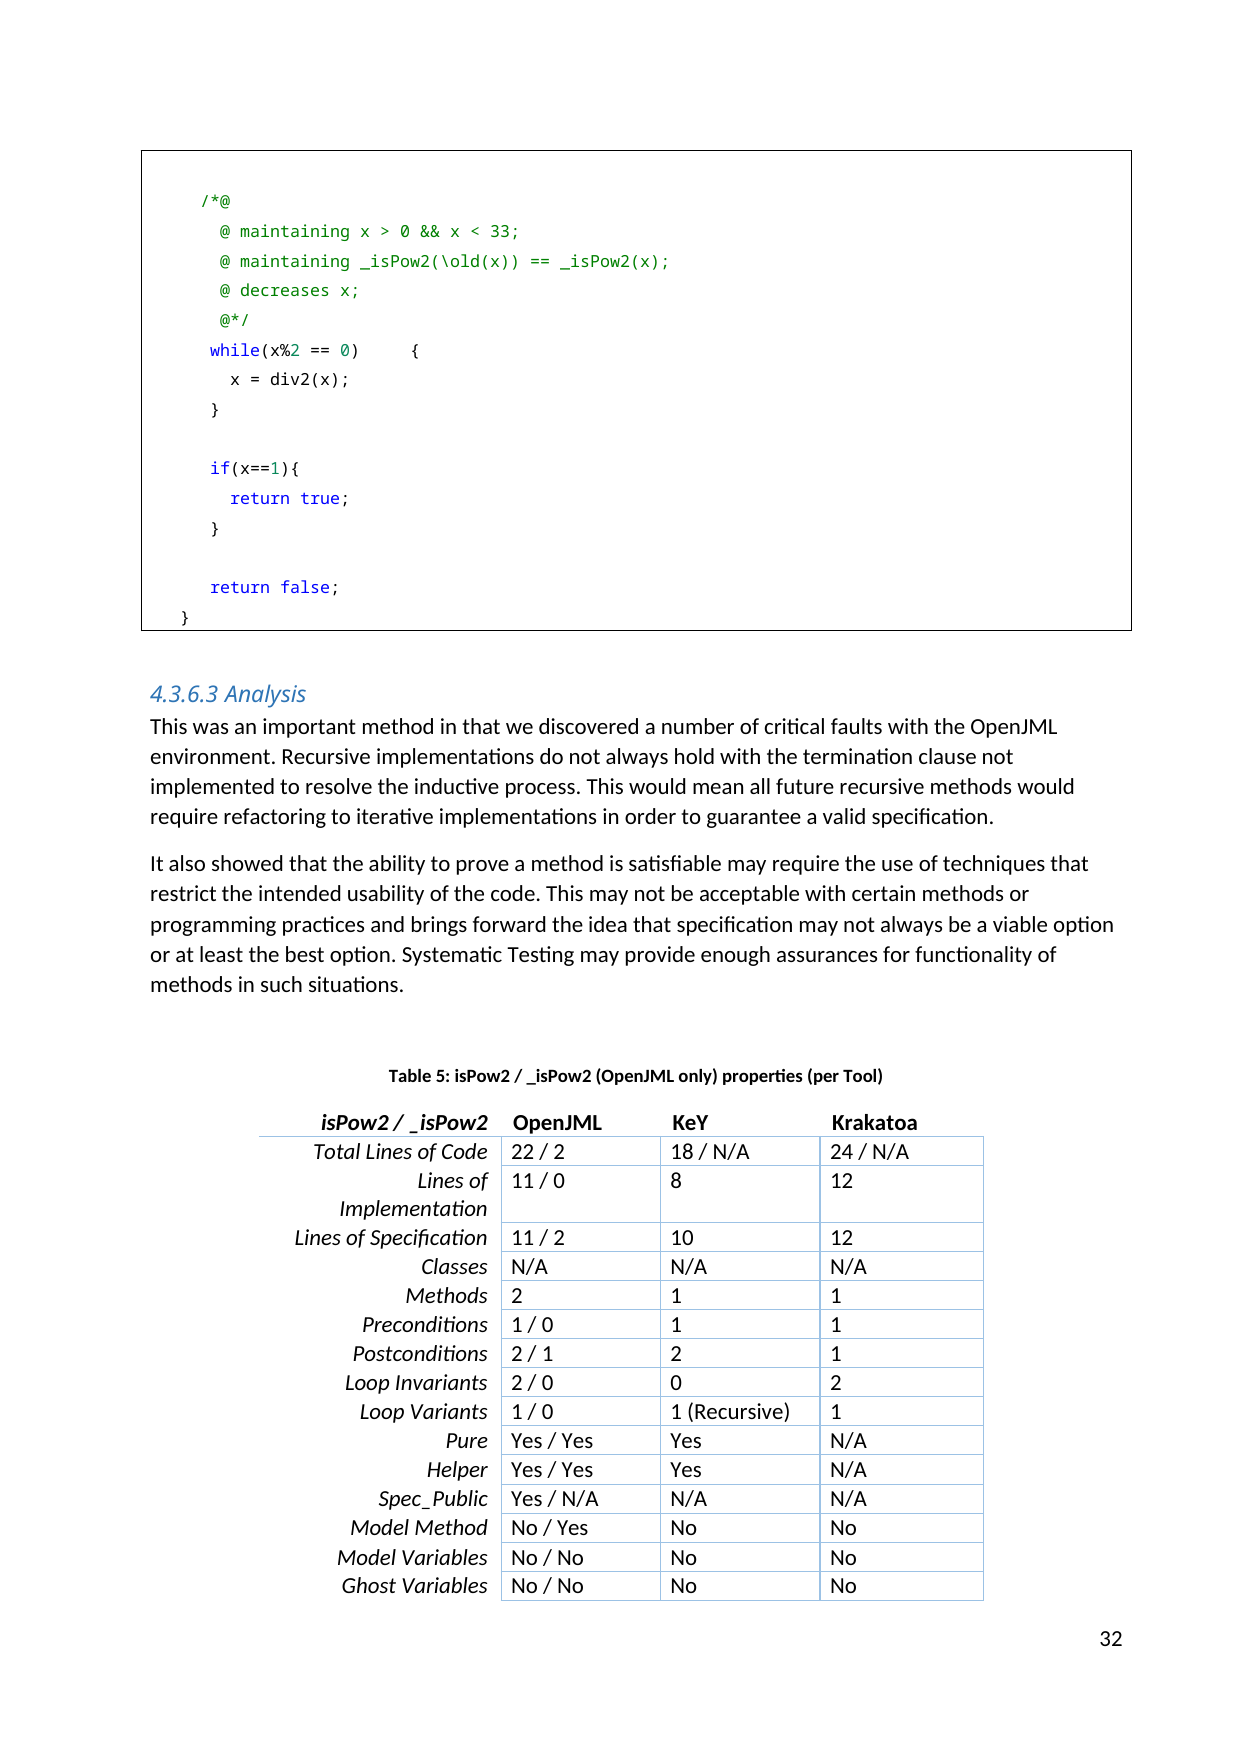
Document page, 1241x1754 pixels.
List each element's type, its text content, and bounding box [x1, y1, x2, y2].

table_cell 11 / 2 [502, 1223, 660, 1251]
table_cell 1 / 0 [502, 1397, 660, 1425]
table_header Krakatoa [820, 1108, 984, 1136]
text Table 5: isPow2 / _isPow2 (OpenJML only) properties (per Tool) [150, 1064, 1122, 1087]
table_cell 1 [821, 1310, 983, 1338]
table_cell Yes [661, 1426, 819, 1454]
table_cell 2 [661, 1339, 819, 1367]
table_cell Lines of Implementation [259, 1165, 501, 1222]
text @ decreases x; [150, 272, 1122, 302]
table_cell N/A [661, 1485, 819, 1512]
table_cell 1 / 0 [502, 1310, 660, 1338]
text @ maintaining x > 0 && x < 33; [150, 212, 1122, 242]
text } [142, 595, 1131, 630]
table_header OpenJML [501, 1108, 660, 1136]
table_cell No / No [502, 1572, 660, 1600]
table_cell No [821, 1572, 983, 1600]
table_cell Preconditions [259, 1309, 501, 1338]
table_cell N/A [821, 1252, 983, 1280]
table_cell N/A [821, 1426, 983, 1454]
table_cell No [821, 1543, 983, 1571]
table_cell 2 [502, 1281, 660, 1309]
table_cell Ghost Variables [259, 1571, 501, 1600]
table_cell Yes / N/A [502, 1485, 660, 1512]
subtitle 4.3.6.3 Analysis [150, 678, 1122, 709]
text return false; [150, 569, 1122, 595]
table_cell No [661, 1514, 819, 1542]
table_cell Model Method [259, 1513, 501, 1542]
table_cell Classes [259, 1251, 501, 1280]
table_cell Helper [259, 1454, 501, 1483]
table_cell 2 / 0 [502, 1368, 660, 1396]
table_header isPow2 / _isPow2 [259, 1108, 501, 1136]
table_cell Loop Invariants [259, 1367, 501, 1396]
table_cell 1 [661, 1310, 819, 1338]
table_cell Spec_Public [259, 1484, 501, 1512]
text It also showed that the ability to prove a method is satisfiable may require the use of techniques that restrict the intended usability of the code. This may not be acceptable with certain methods or programming practices and brings forward the idea that specification may not always be a viable option or at least the best option. Systematic Testing may provide enough assurances for functionality of methods in such situations. [150, 849, 1122, 998]
table_cell 24 / N/A [821, 1137, 983, 1165]
table_cell 2 [821, 1368, 983, 1396]
table_cell Methods [259, 1280, 501, 1309]
table_cell Yes / Yes [502, 1455, 660, 1483]
table_cell No / Yes [502, 1514, 660, 1542]
text while(x%2 == 0) { [150, 331, 1122, 361]
table_cell 11 / 0 [502, 1166, 660, 1222]
table_cell Yes / Yes [502, 1426, 660, 1454]
table_cell 1 [821, 1397, 983, 1425]
table_cell N/A [821, 1455, 983, 1483]
table_cell N/A [821, 1485, 983, 1512]
text @ maintaining _isPow2(\old(x)) == _isPow2(x); [150, 242, 1122, 272]
text x = div2(x); [150, 361, 1122, 391]
text /*@ [150, 183, 1122, 212]
table_cell N/A [502, 1252, 660, 1280]
text @*/ [150, 302, 1122, 331]
table_cell Loop Variants [259, 1396, 501, 1425]
text } [150, 391, 1122, 420]
table_cell Model Variables [259, 1542, 501, 1571]
table_cell 2 / 1 [502, 1339, 660, 1367]
table_cell N/A [661, 1252, 819, 1280]
table_cell Total Lines of Code [259, 1137, 501, 1165]
table_cell 10 [661, 1223, 819, 1251]
text } [150, 509, 1122, 539]
table_cell No [821, 1514, 983, 1542]
table_cell 1 [821, 1281, 983, 1309]
table_cell Lines of Specification [259, 1222, 501, 1251]
table_cell 1 [661, 1281, 819, 1309]
table_cell 8 [661, 1166, 819, 1222]
table_cell Postconditions [259, 1338, 501, 1367]
table_cell Yes [661, 1455, 819, 1483]
table_header KeY [660, 1108, 820, 1136]
table_cell No / No [502, 1543, 660, 1571]
table_cell 22 / 2 [502, 1137, 660, 1165]
table_cell Pure [259, 1425, 501, 1454]
table_cell No [661, 1572, 819, 1600]
table_cell 0 [661, 1368, 819, 1396]
table_cell 12 [821, 1223, 983, 1251]
table_cell 12 [821, 1166, 983, 1222]
table_cell No [661, 1543, 819, 1571]
table_cell 18 / N/A [661, 1137, 819, 1165]
table_cell 1 [821, 1339, 983, 1367]
text This was an important method in that we discovered a number of critical faults with the OpenJML environment. Recursive implementations do not always hold with the termination clause not implemented to resolve the inductive process. This would mean all future recursive methods would require refactoring to iterative implementations in order to guarantee a valid specification. [150, 712, 1122, 831]
text if(x==1){ [150, 450, 1122, 480]
table_cell 1 (Recursive) [661, 1397, 819, 1425]
text return true; [150, 480, 1122, 509]
